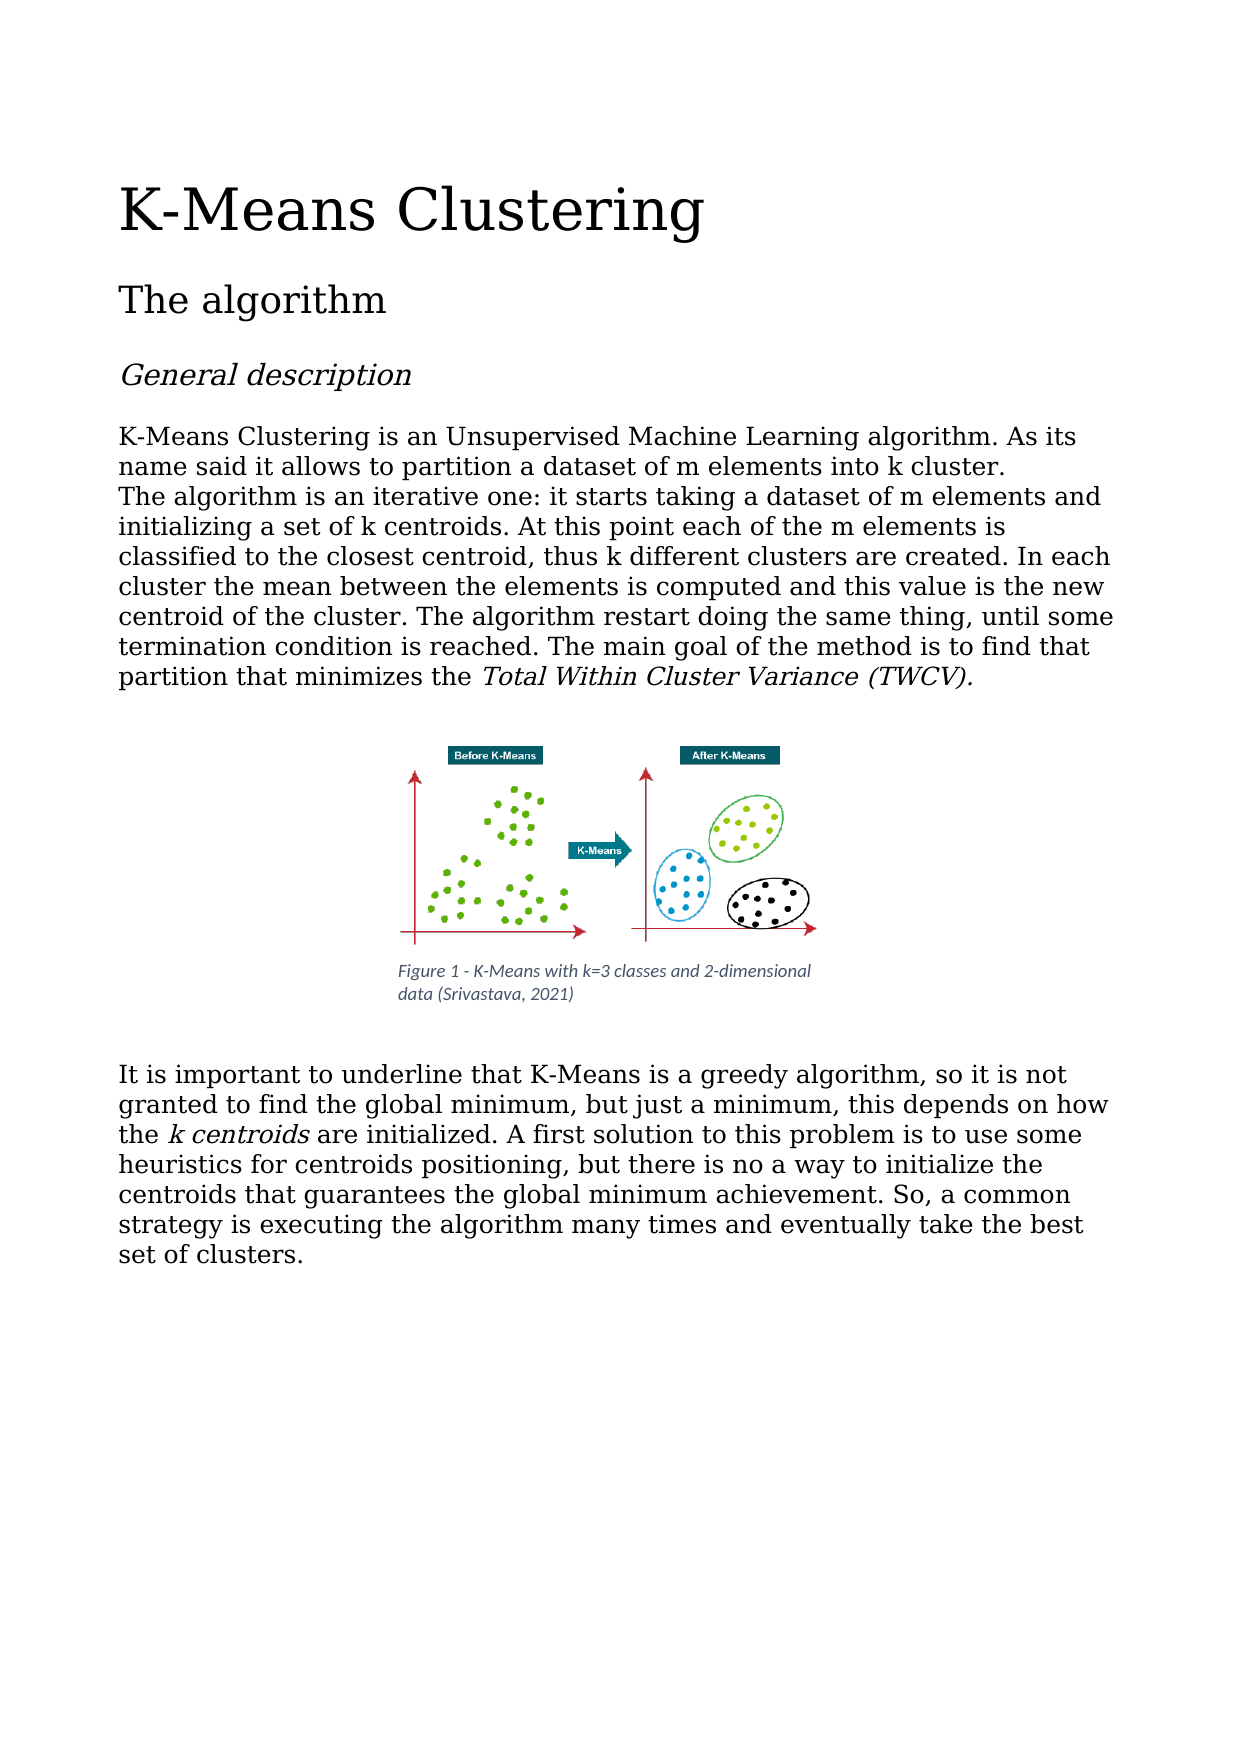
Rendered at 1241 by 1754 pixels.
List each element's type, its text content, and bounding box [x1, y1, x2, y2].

picture [397, 736, 822, 951]
subtitle The algorithm [118, 277, 1122, 322]
subtitle K-Means Clustering [118, 173, 1122, 243]
text The algorithm is an iterative one: it starts taking a dataset of m elements and initializing a set of k centroids. At this point each of the m elements is classified to the closest centroid, thus k different clusters are created. In each cluster the mean between the elements is computed and this value is the new centroid of the cluster. The algorithm restart doing the same thing, until some termination condition is reached. The main goal of the method is to find that partition that minimizes the Total Within Cluster Variance (TWCV). [118, 481, 1122, 691]
text It is important to underline that K-Means is a greedy algorithm, so it is not granted to find the global minimum, but just a minimum, this depends on how the k centroids are initialized. A first solution to this problem is to use some heuristics for centroids positioning, but there is no a way to initialize the centroids that guarantees the global minimum achievement. So, a common strategy is executing the algorithm many times and eventually take the best set of clusters. [118, 1058, 1122, 1268]
text K-Means Clustering is an Unsupervised Machine Learning algorithm. As its name said it allows to partition a dataset of m elements into k cluster. [118, 421, 1122, 481]
subtitle General description [118, 356, 1122, 391]
